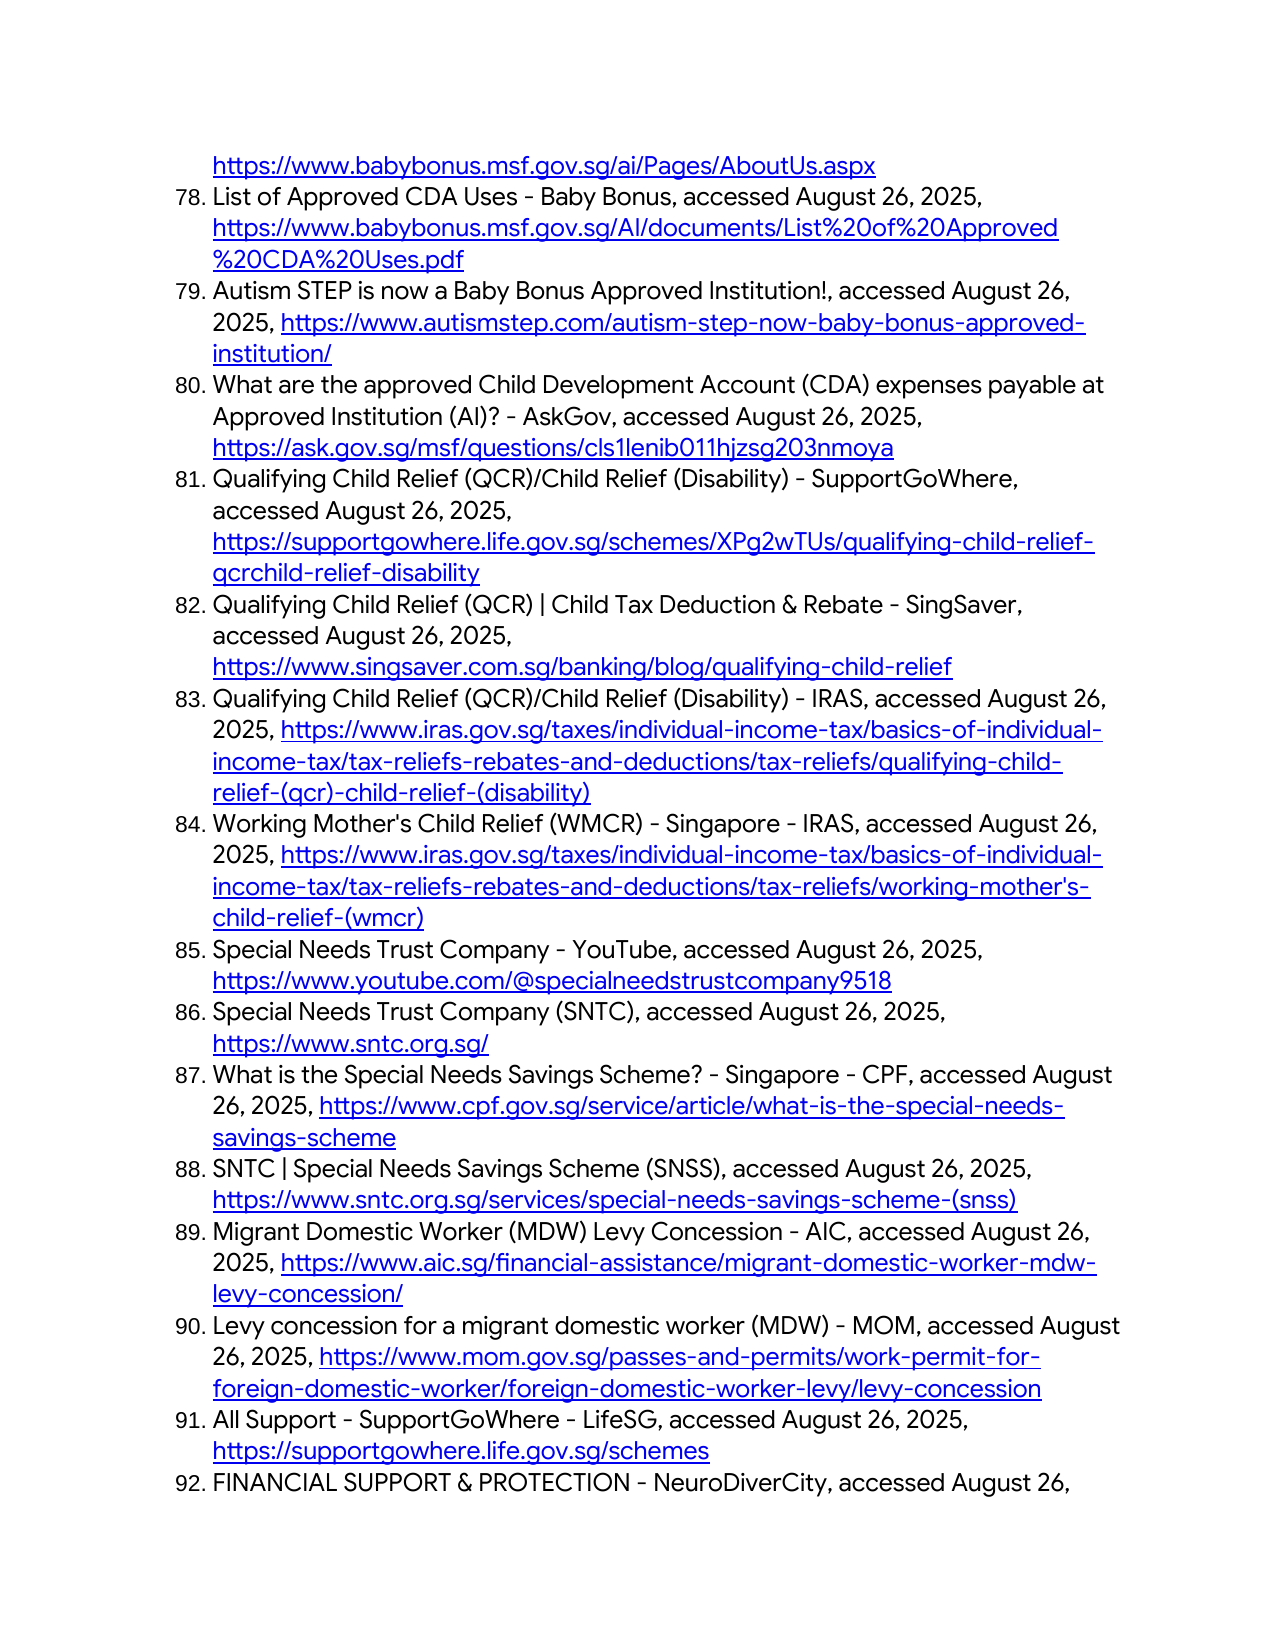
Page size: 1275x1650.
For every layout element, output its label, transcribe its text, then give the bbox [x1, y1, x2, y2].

list Migrant Domestic Worker (MDW) Levy Concession - AIC, accessed August 26, 2025, https://www.aic.sg/financial-assistance/migrant-domestic-worker-mdw-levy-concession/ [175, 1216, 1125, 1310]
list SNTC | Special Needs Savings Scheme (SNSS), accessed August 26, 2025, https://www.sntc.org.sg/services/special-needs-savings-scheme-(snss) [175, 1153, 1125, 1216]
list Levy concession for a migrant domestic worker (MDW) - MOM, accessed August 26, 2025, https://www.mom.gov.sg/passes-and-permits/work-permit-for-foreign-domestic-worker/foreign-domestic-worker-levy/levy-concession [175, 1310, 1125, 1404]
list Working Mother's Child Relief (WMCR) - Singapore - IRAS, accessed August 26, 2025, https://www.iras.gov.sg/taxes/individual-income-tax/basics-of-individual-income-tax/tax-reliefs-rebates-and-deductions/tax-reliefs/working-mother's-child-relief-(wmcr) [175, 808, 1125, 934]
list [175, 1467, 1125, 1498]
list Special Needs Trust Company - YouTube, accessed August 26, 2025, https://www.youtube.com/@specialneedstrustcompany9518 [175, 934, 1125, 997]
list Autism STEP is now a Baby Bonus Approved Institution!, accessed August 26, 2025, https://www.autismstep.com/autism-step-now-baby-bonus-approved-institution/ [175, 275, 1125, 369]
list What is the Special Needs Savings Scheme? - Singapore - CPF, accessed August 26, 2025, https://www.cpf.gov.sg/service/article/what-is-the-special-needs-savings-scheme [175, 1059, 1125, 1153]
list Qualifying Child Relief (QCR)/Child Relief (Disability) - IRAS, accessed August 26, 2025, https://www.iras.gov.sg/taxes/individual-income-tax/basics-of-individual-income-tax/tax-reliefs-rebates-and-deductions/tax-reliefs/qualifying-child-relief-(qcr)-child-relief-(disability) [175, 683, 1125, 808]
list All Support - SupportGoWhere - LifeSG, accessed August 26, 2025, https://supportgowhere.life.gov.sg/schemes [175, 1404, 1125, 1467]
list Special Needs Trust Company (SNTC), accessed August 26, 2025, https://www.sntc.org.sg/ [175, 997, 1125, 1059]
list Qualifying Child Relief (QCR)/Child Relief (Disability) - SupportGoWhere, accessed August 26, 2025, https://supportgowhere.life.gov.sg/schemes/XPg2wTUs/qualifying-child-relief-qcrchild-relief-disability [175, 463, 1125, 589]
list List of Approved CDA Uses - Baby Bonus, accessed August 26, 2025, https://www.babybonus.msf.gov.sg/AI/documents/List%20of%20Approved%20CDA%20Uses.pdf [175, 181, 1125, 275]
list What are the approved Child Development Account (CDA) expenses payable at Approved Institution (AI)? - AskGov, accessed August 26, 2025, https://ask.gov.sg/msf/questions/cls1lenib011hjzsg203nmoya [175, 369, 1125, 463]
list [175, 150, 1125, 181]
list Qualifying Child Relief (QCR) | Child Tax Deduction & Rebate - SingSaver, accessed August 26, 2025, https://www.singsaver.com.sg/banking/blog/qualifying-child-relief [175, 589, 1125, 683]
